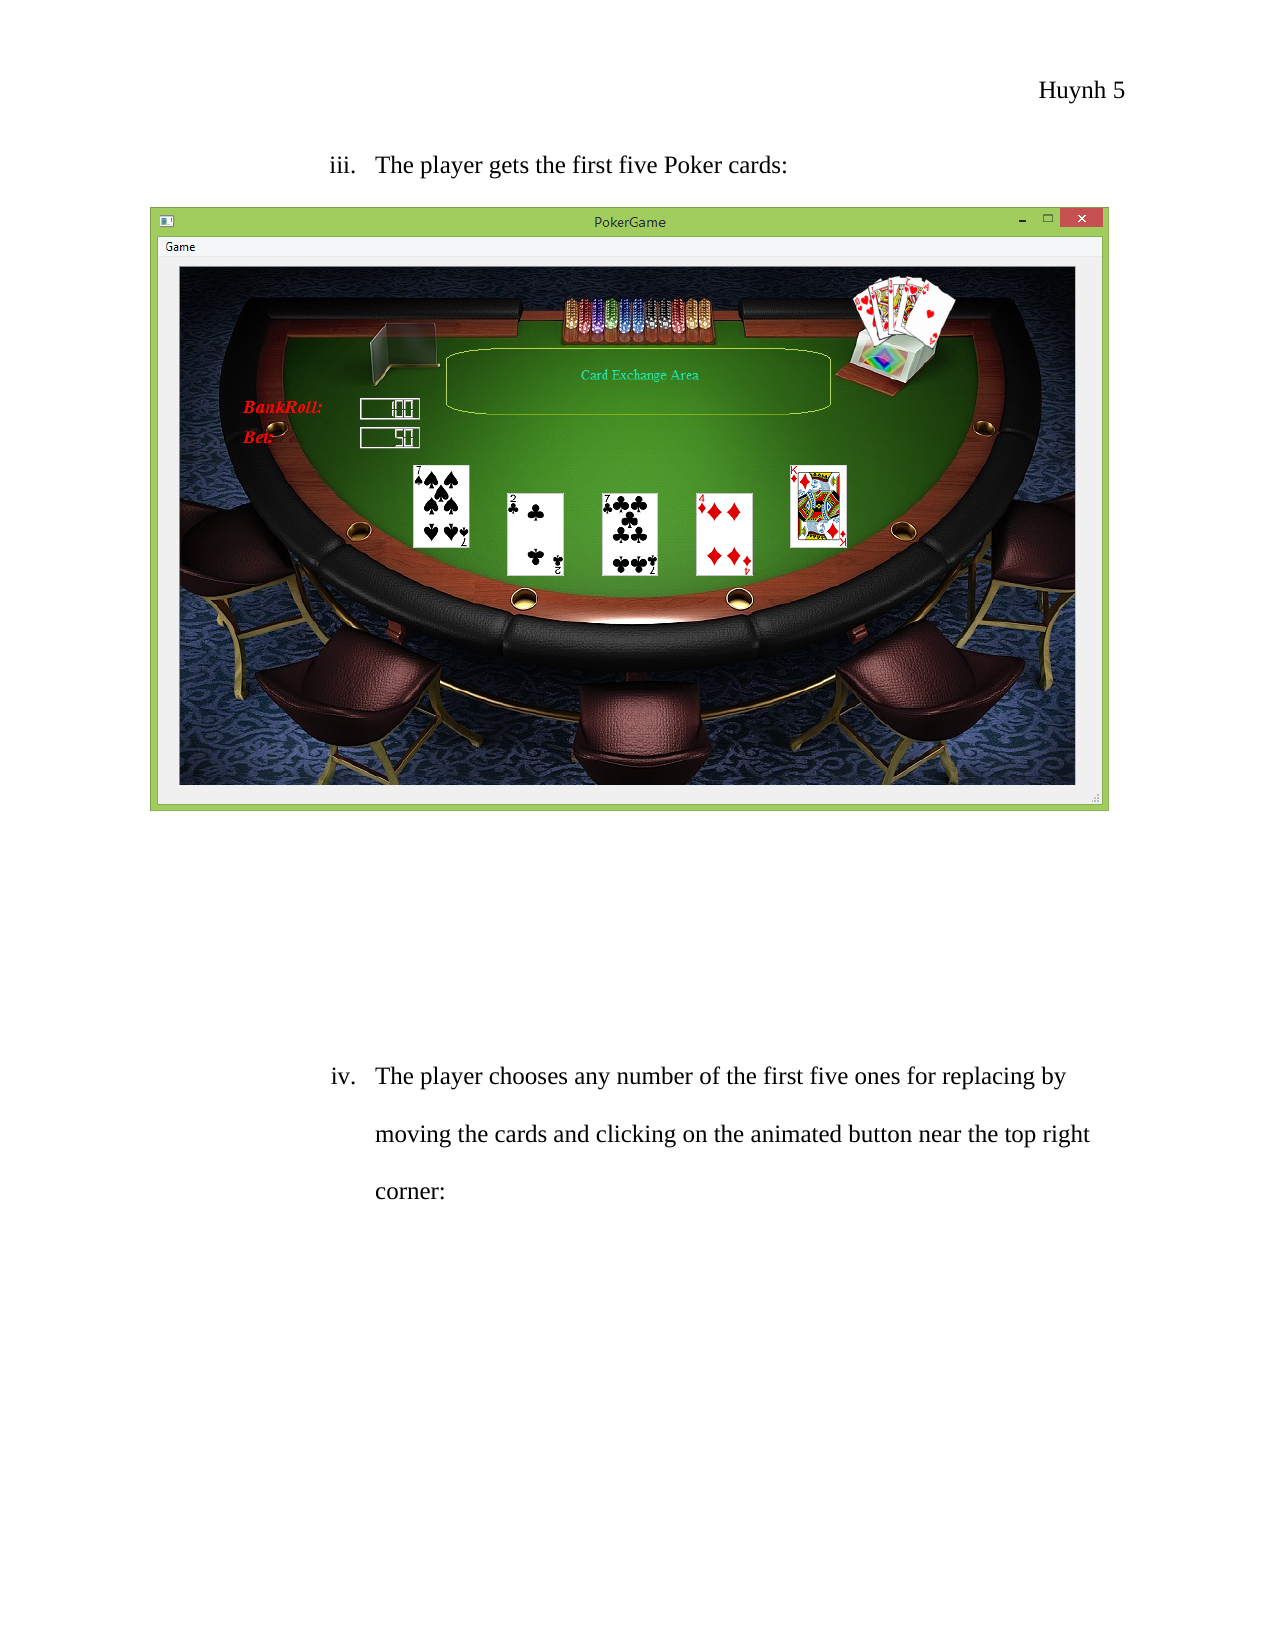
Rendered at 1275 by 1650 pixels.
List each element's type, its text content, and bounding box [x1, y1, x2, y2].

picture [150, 207, 1109, 811]
list The player gets the first five Poker cards: [356, 150, 1125, 179]
list The player chooses any number of the first five ones for replacing by moving the cards and clicking on the animated button near the top right corner: [356, 1061, 1125, 1205]
